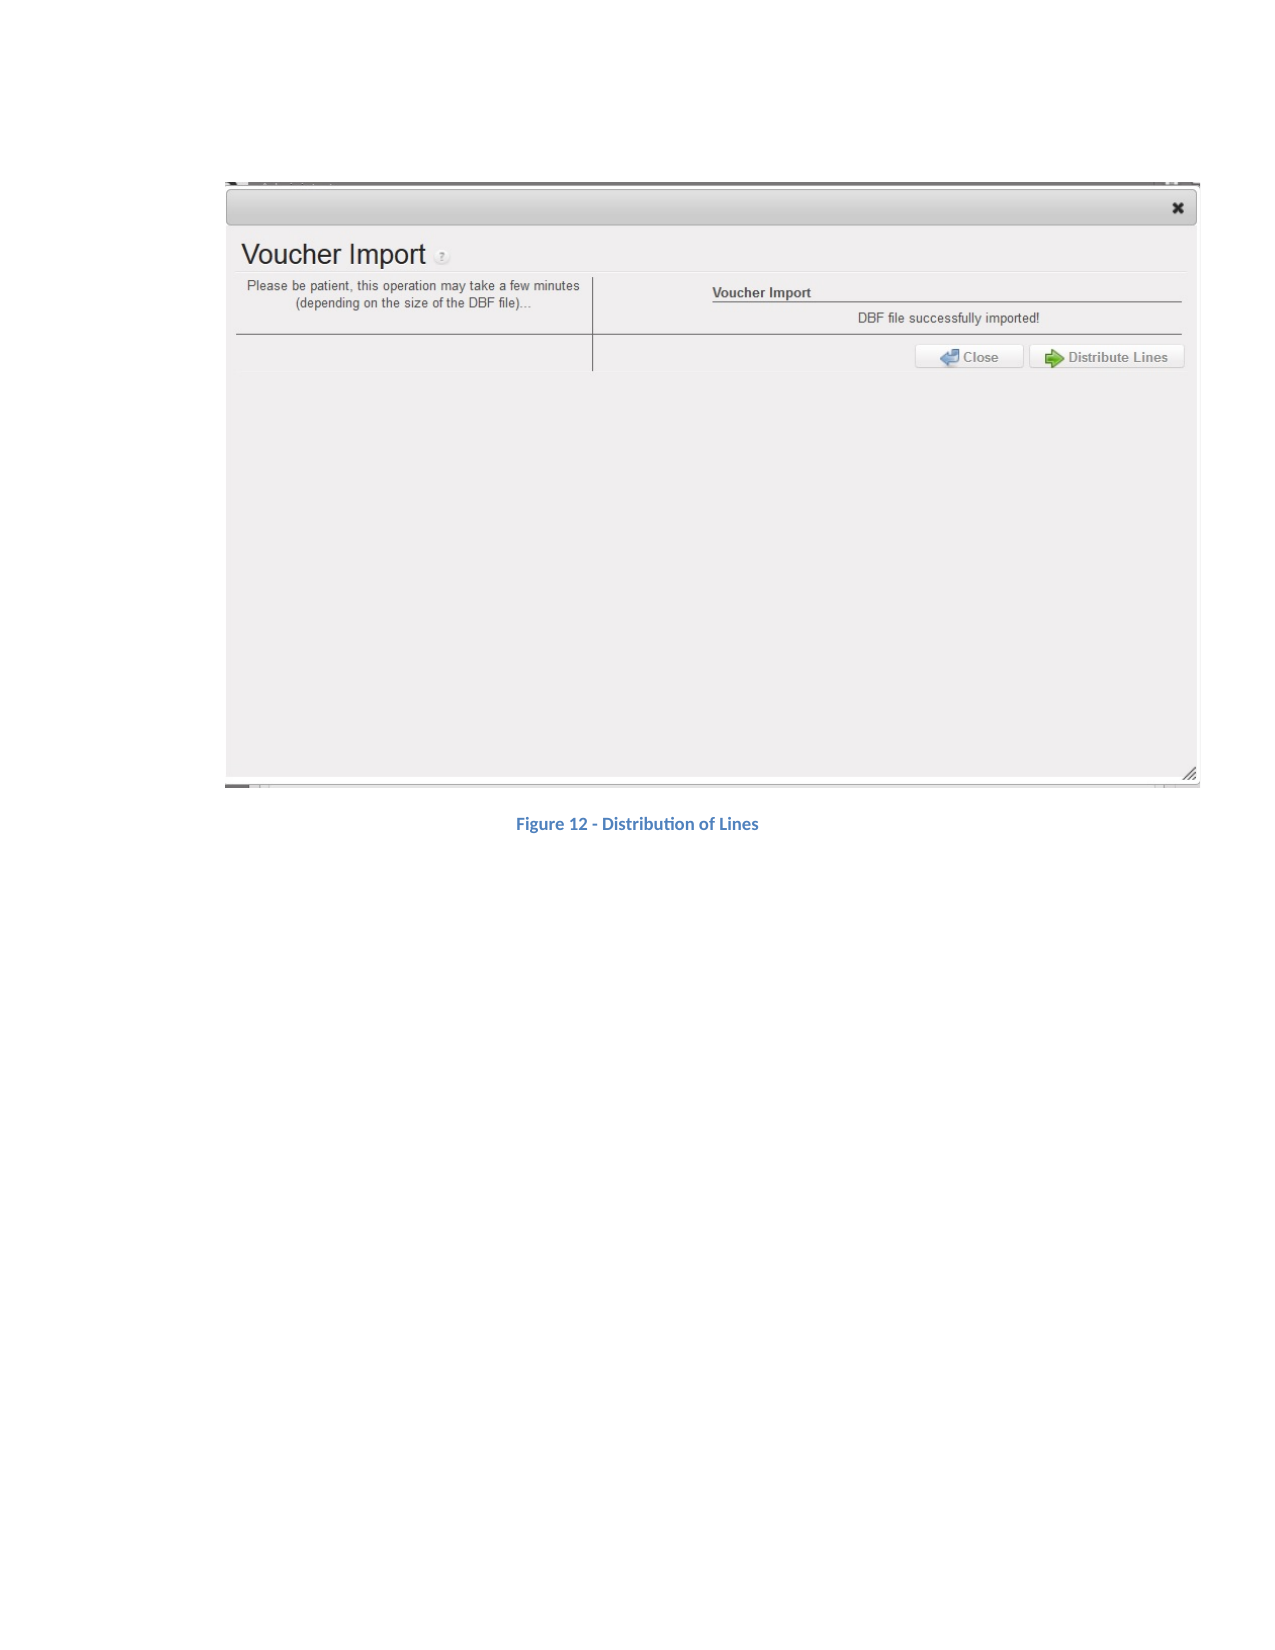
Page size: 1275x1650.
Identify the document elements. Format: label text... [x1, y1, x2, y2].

picture [225, 182, 1200, 788]
text Figure 12 - Distribution of Lines [150, 812, 1125, 835]
